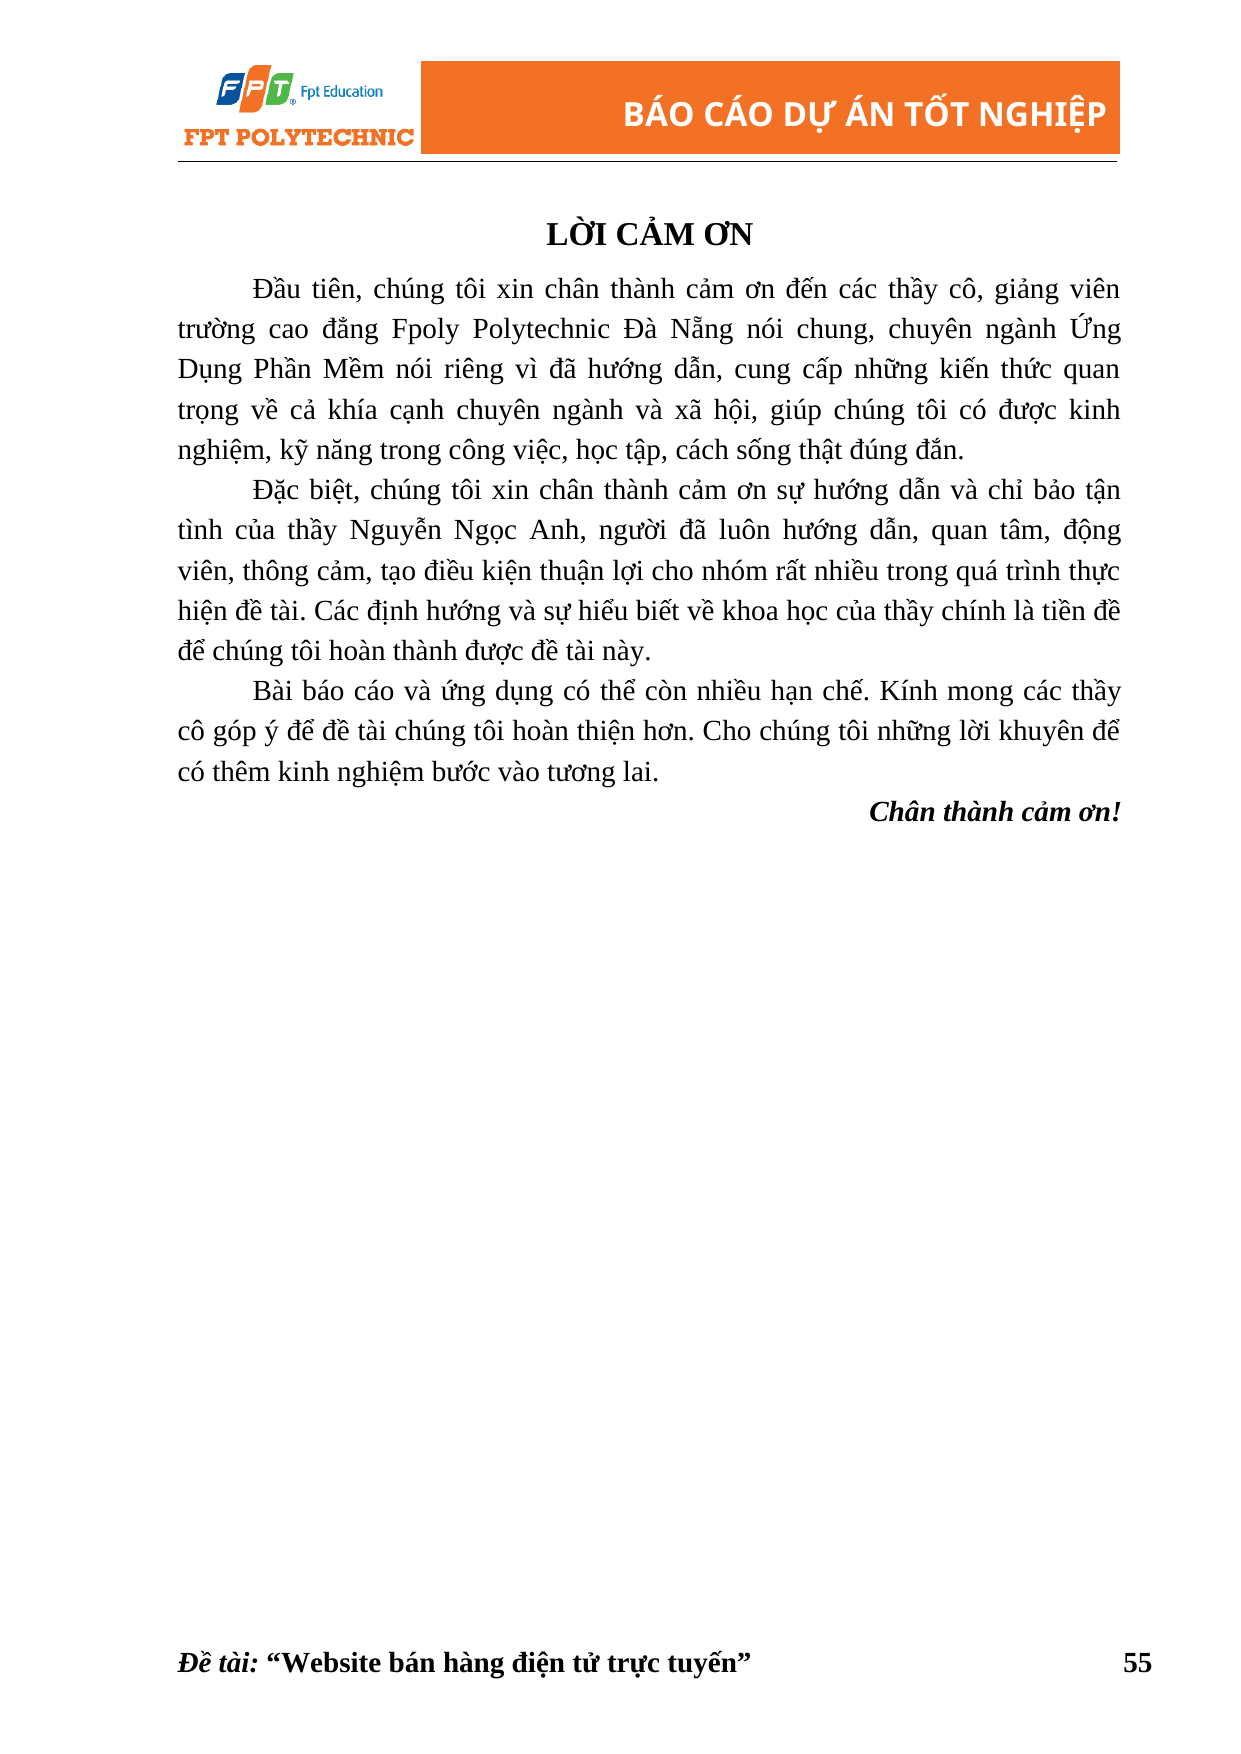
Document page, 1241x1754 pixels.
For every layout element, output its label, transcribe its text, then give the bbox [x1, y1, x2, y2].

picture [174, 58, 420, 157]
text Đặc biệt, chúng tôi xin chân thành cảm ơn sự hướng dẫn và chỉ bảo tận tình của thầy Nguyễn Ngọc Anh, người đã luôn hướng dẫn, quan tâm, động viên, thông cảm, tạo điều kiện thuận lợi cho nhóm rất nhiều trong quá trình thực hiện đề tài. Các định hướng và sự hiểu biết về khoa học của thầy chính là tiền đề để chúng tôi hoàn thành được đề tài này. [177, 472, 1122, 667]
text Đầu tiên, chúng tôi xin chân thành cảm ơn đến các thầy cô, giảng viên trường cao đẳng Fpoly Polytechnic Đà Nẵng nói chung, chuyên ngành Ứng Dụng Phần Mềm nói riêng vì đã hướng dẫn, cung cấp những kiến thức quan trọng về cả khía cạnh chuyên ngành và xã hội, giúp chúng tôi có được kinh nghiệm, kỹ năng trong công việc, học tập, cách sống thật đúng đắn. [177, 271, 1122, 466]
text Chân thành cảm ơn! [177, 794, 1122, 827]
subtitle LỜI CẢM ƠN [177, 215, 1122, 253]
text Bài báo cáo và ứng dụng có thể còn nhiều hạn chế. Kính mong các thầy cô góp ý để đề tài chúng tôi hoàn thiện hơn. Cho chúng tôi những lời khuyên để có thêm kinh nghiệm bước vào tương lai. [177, 673, 1122, 787]
